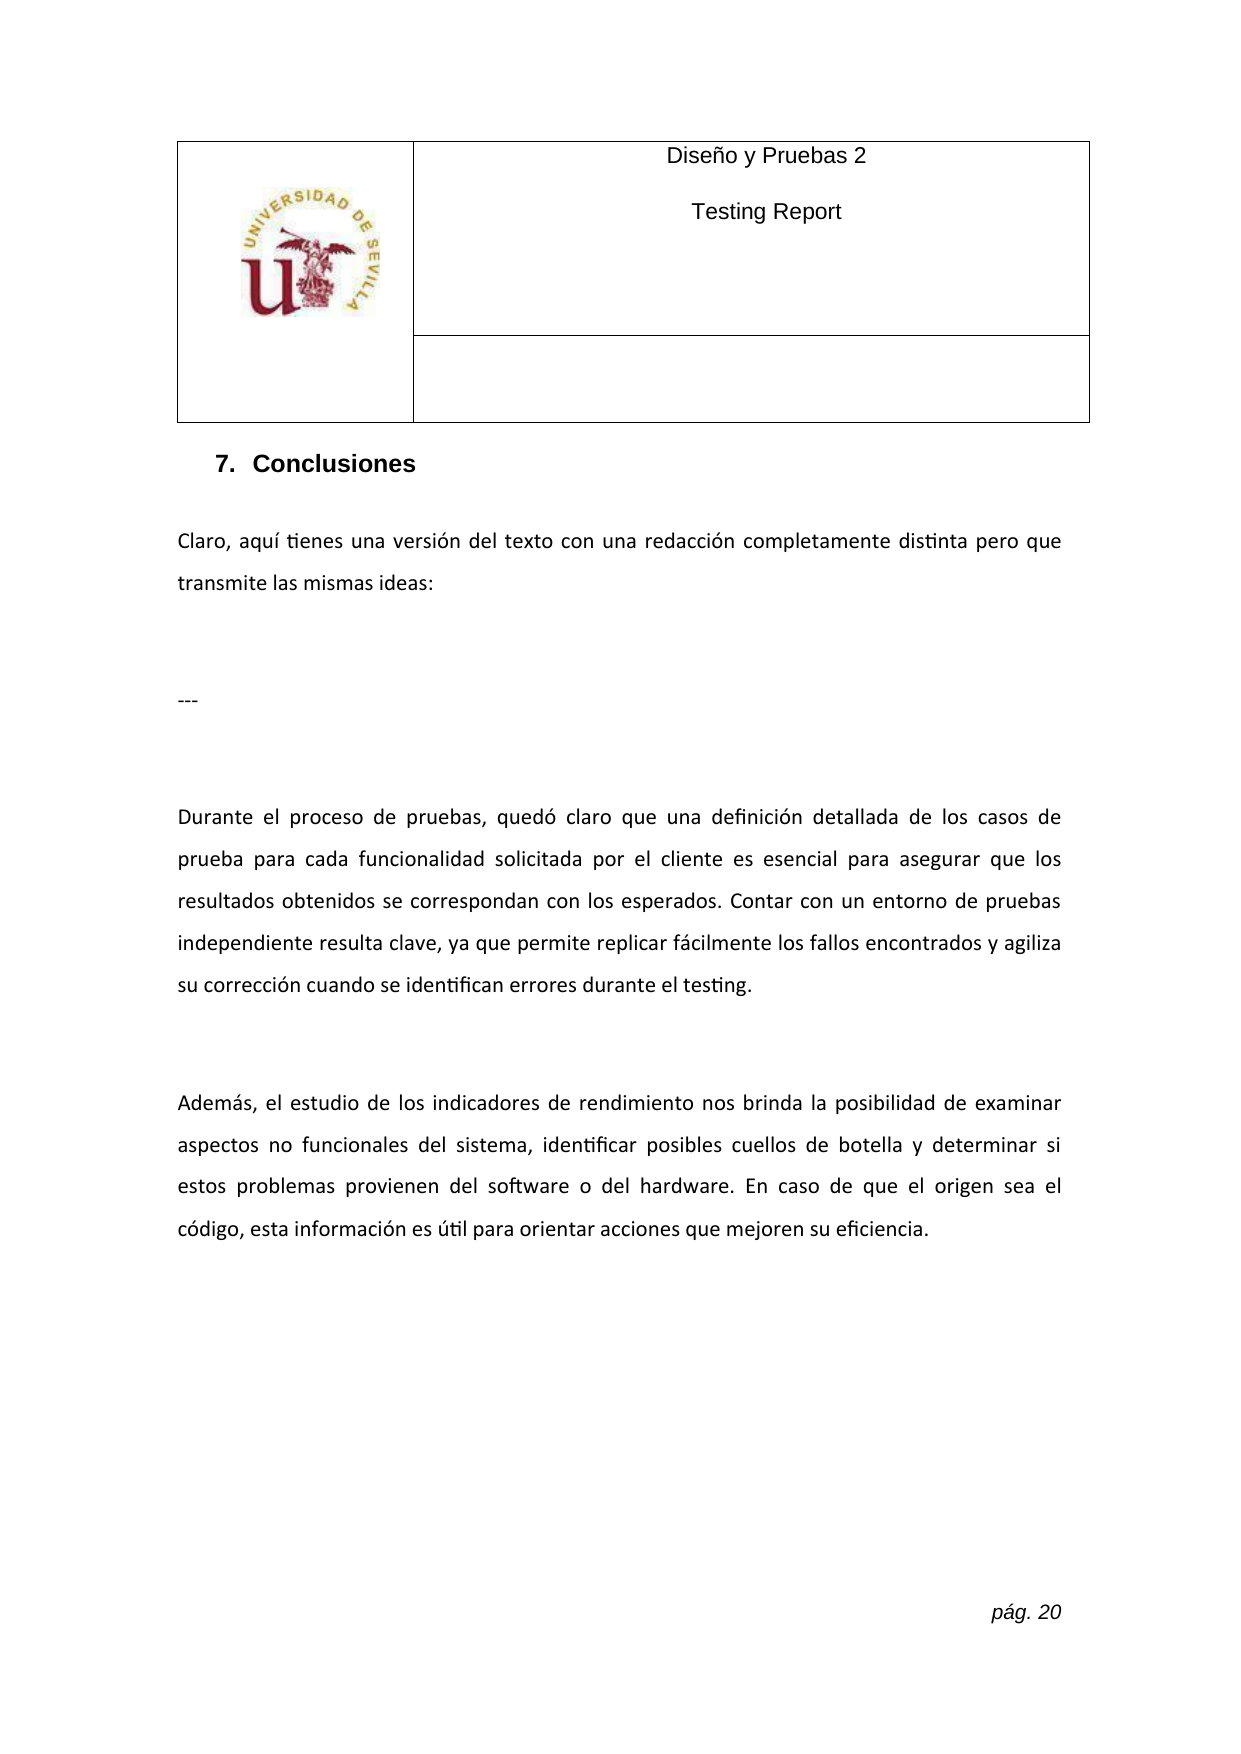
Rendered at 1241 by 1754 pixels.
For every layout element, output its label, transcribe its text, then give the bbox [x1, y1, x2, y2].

text Durante el proceso de pruebas, quedó claro que una definición detallada de los casos de prueba para cada funcionalidad solicitada por el cliente es esencial para asegurar que los resultados obtenidos se correspondan con los esperados. Contar con un entorno de pruebas independiente resulta clave, ya que permite replicar fácilmente los fallos encontrados y agiliza su corrección cuando se identifican errores durante el testing. [177, 802, 1063, 998]
subtitle Conclusiones [215, 449, 1063, 478]
text --- [177, 685, 1063, 713]
text Además, el estudio de los indicadores de rendimiento nos brinda la posibilidad de examinar aspectos no funcionales del sistema, identificar posibles cuellos de botella y determinar si estos problemas provienen del software o del hardware. En caso de que el origen sea el código, esta información es útil para orientar acciones que mejoren su eficiencia. [177, 1088, 1063, 1242]
text Claro, aquí tienes una versión del texto con una redacción completamente distinta pero que transmite las mismas ideas: [177, 526, 1063, 596]
picture [240, 187, 381, 317]
